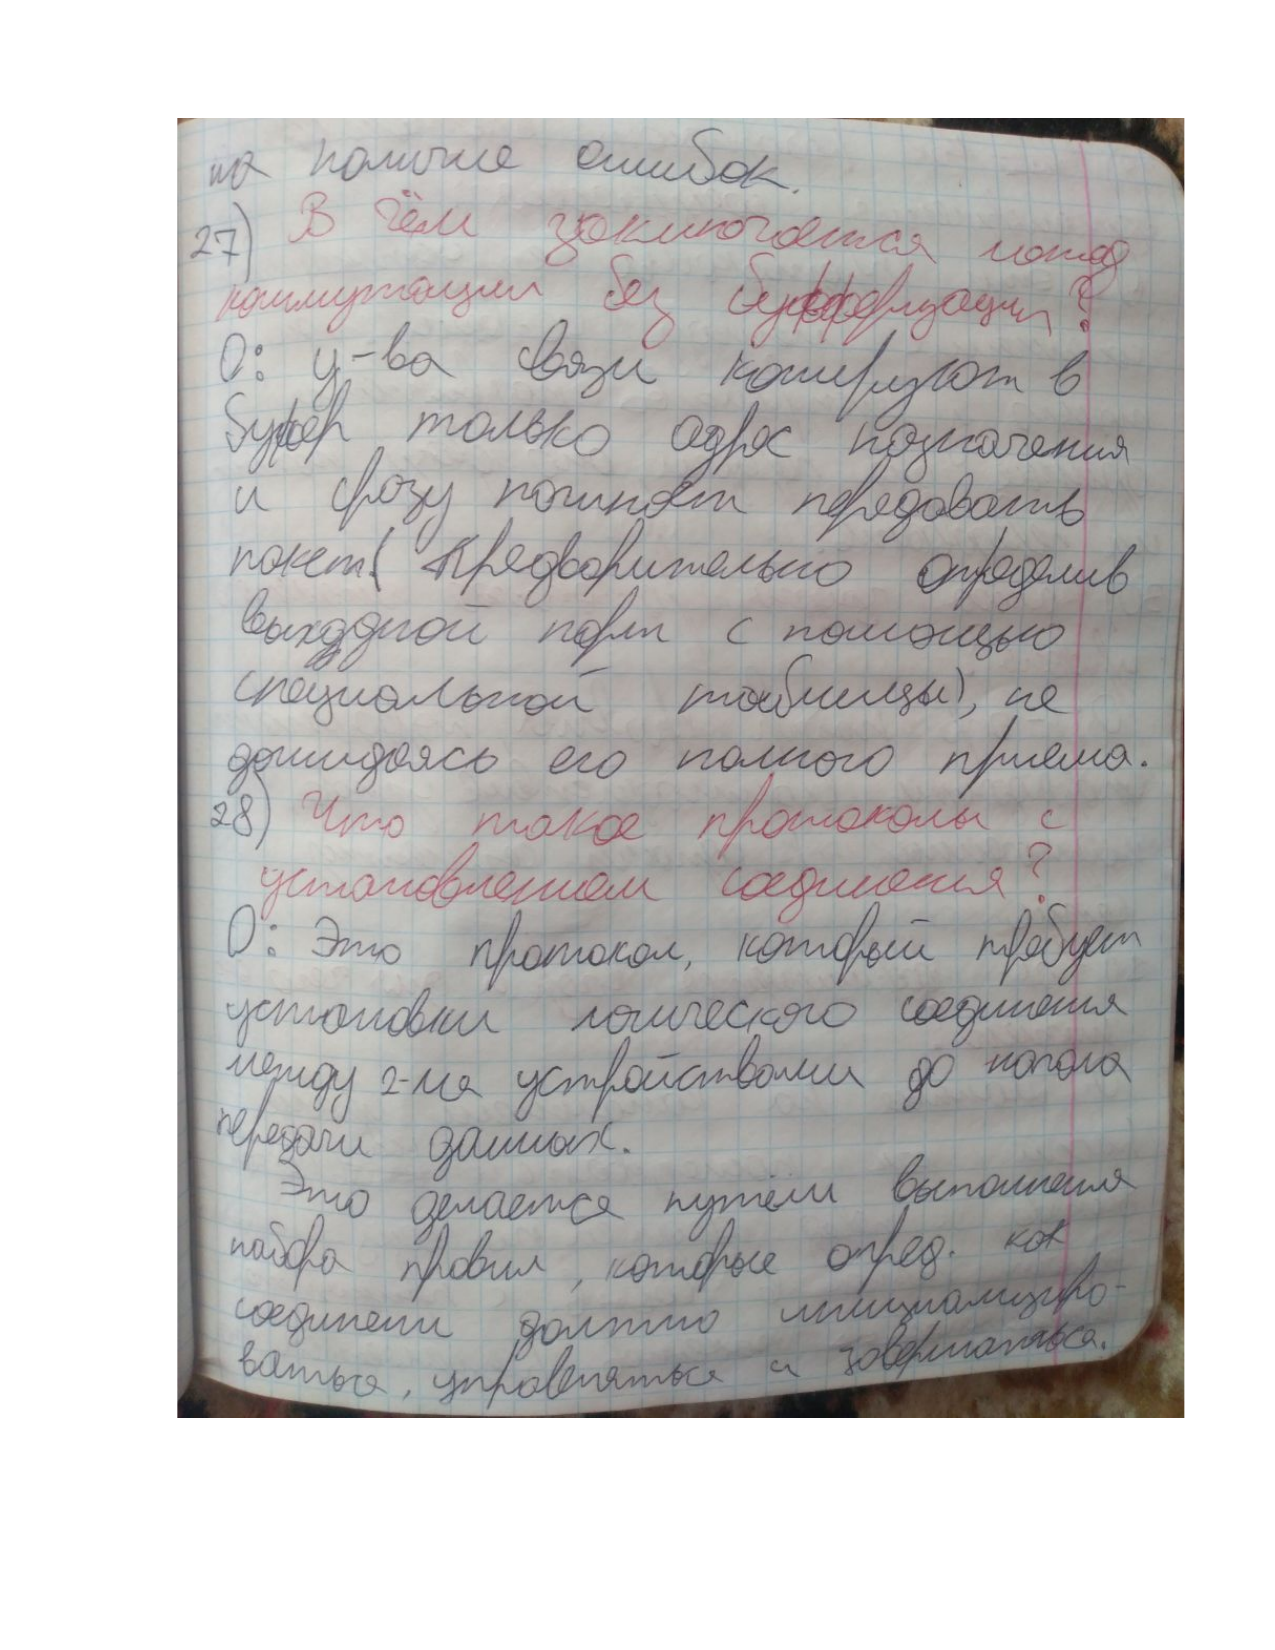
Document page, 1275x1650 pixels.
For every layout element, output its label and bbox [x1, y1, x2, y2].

picture [177, 118, 1185, 1418]
